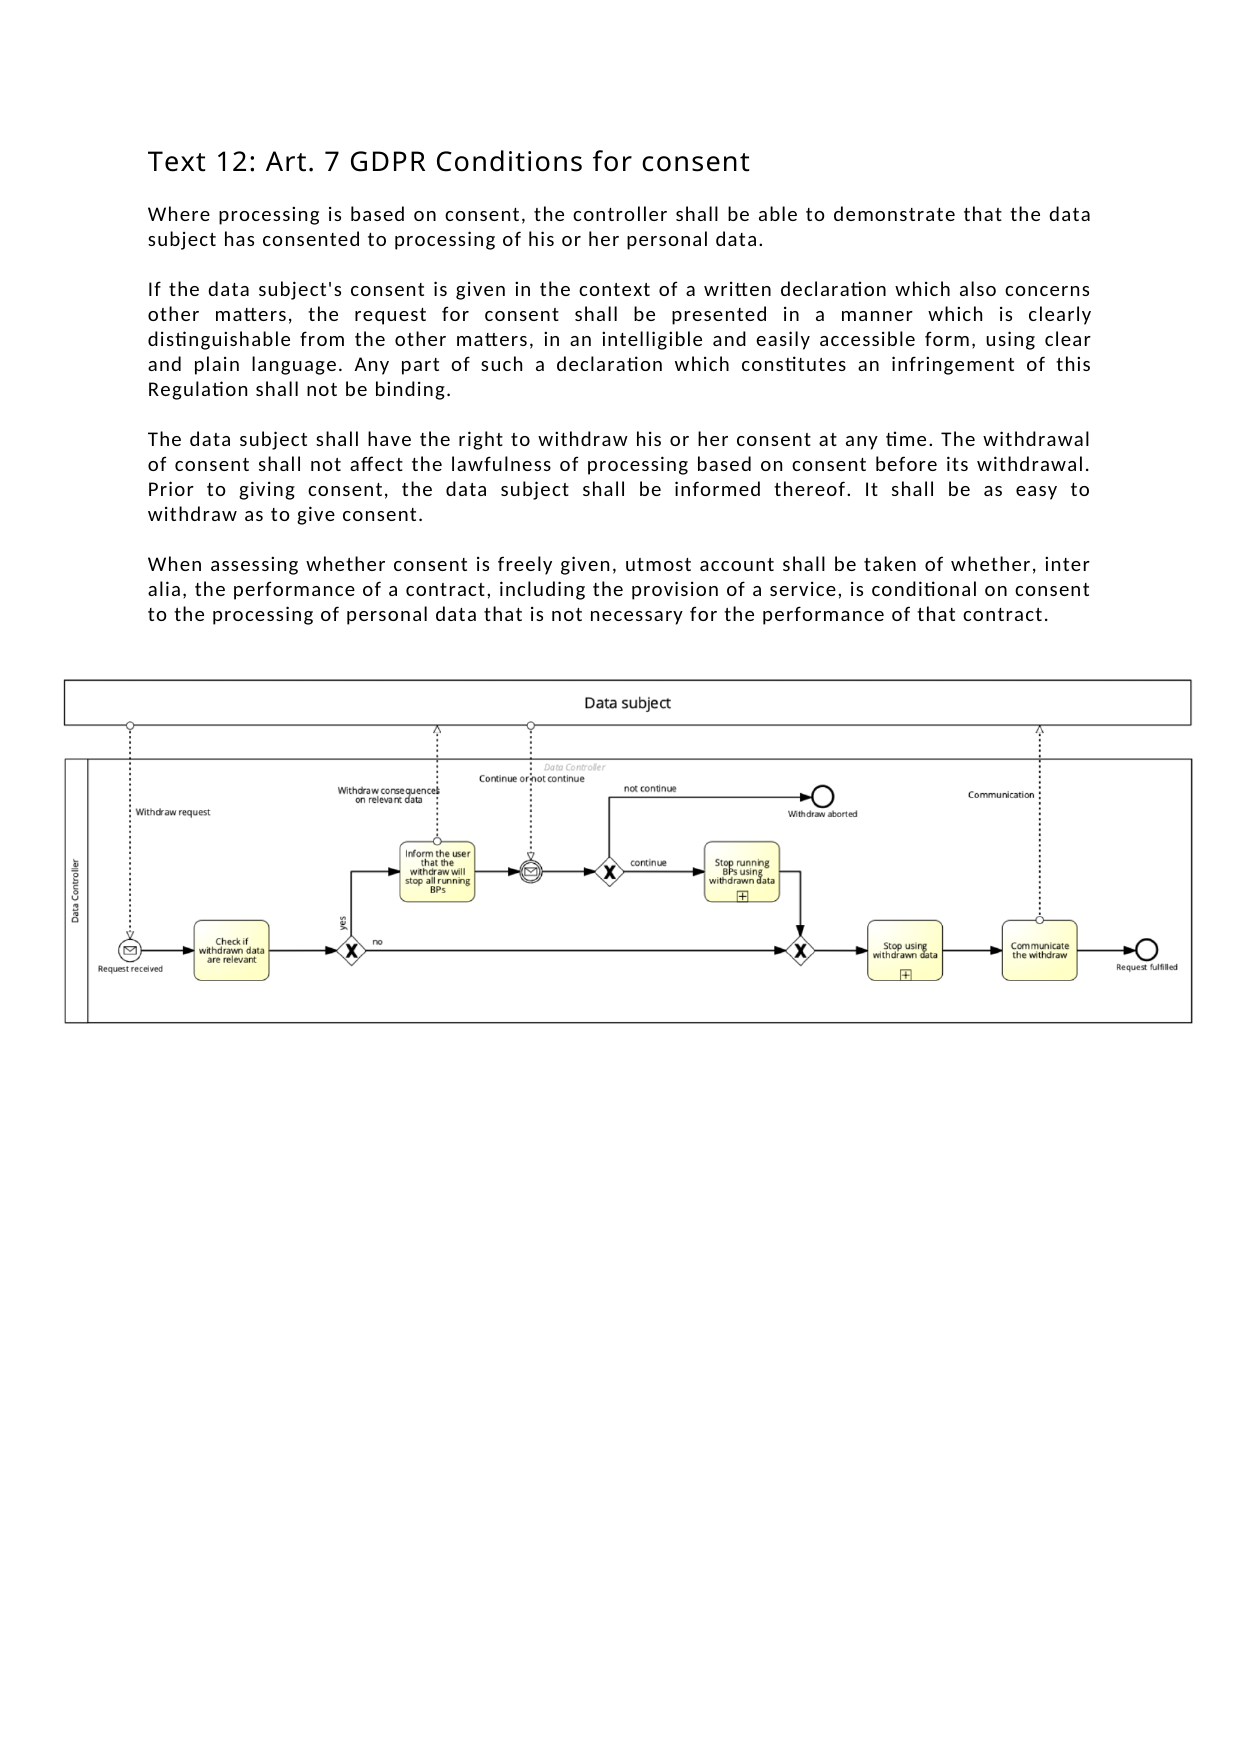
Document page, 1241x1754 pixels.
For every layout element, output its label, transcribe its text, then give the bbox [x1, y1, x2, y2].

picture [55, 664, 1204, 1027]
subtitle Text 12: Art. 7 GDPR Conditions for consent [148, 152, 1093, 177]
text The data subject shall have the right to withdraw his or her consent at any time. The withdrawal of consent shall not affect the lawfulness of processing based on consent before its withdrawal. Prior to giving consent, the data subject shall be informed thereof. It shall be as easy to withdraw as to give consent. [148, 427, 1093, 527]
text If the data subject's consent is given in the context of a written declaration which also concerns other matters, the request for consent shall be presented in a manner which is clearly distinguishable from the other matters, in an intelligible and easily accessible form, using clear and plain language. Any part of such a declaration which constitutes an infringement of this Regulation shall not be binding. [148, 277, 1093, 402]
text When assessing whether consent is freely given, utmost account shall be taken of whether, inter alia, the performance of a contract, including the provision of a service, is conditional on consent to the processing of personal data that is not necessary for the performance of that contract. [148, 552, 1093, 627]
text Where processing is based on consent, the controller shall be able to demonstrate that the data subject has consented to processing of his or her personal data. [148, 202, 1093, 252]
